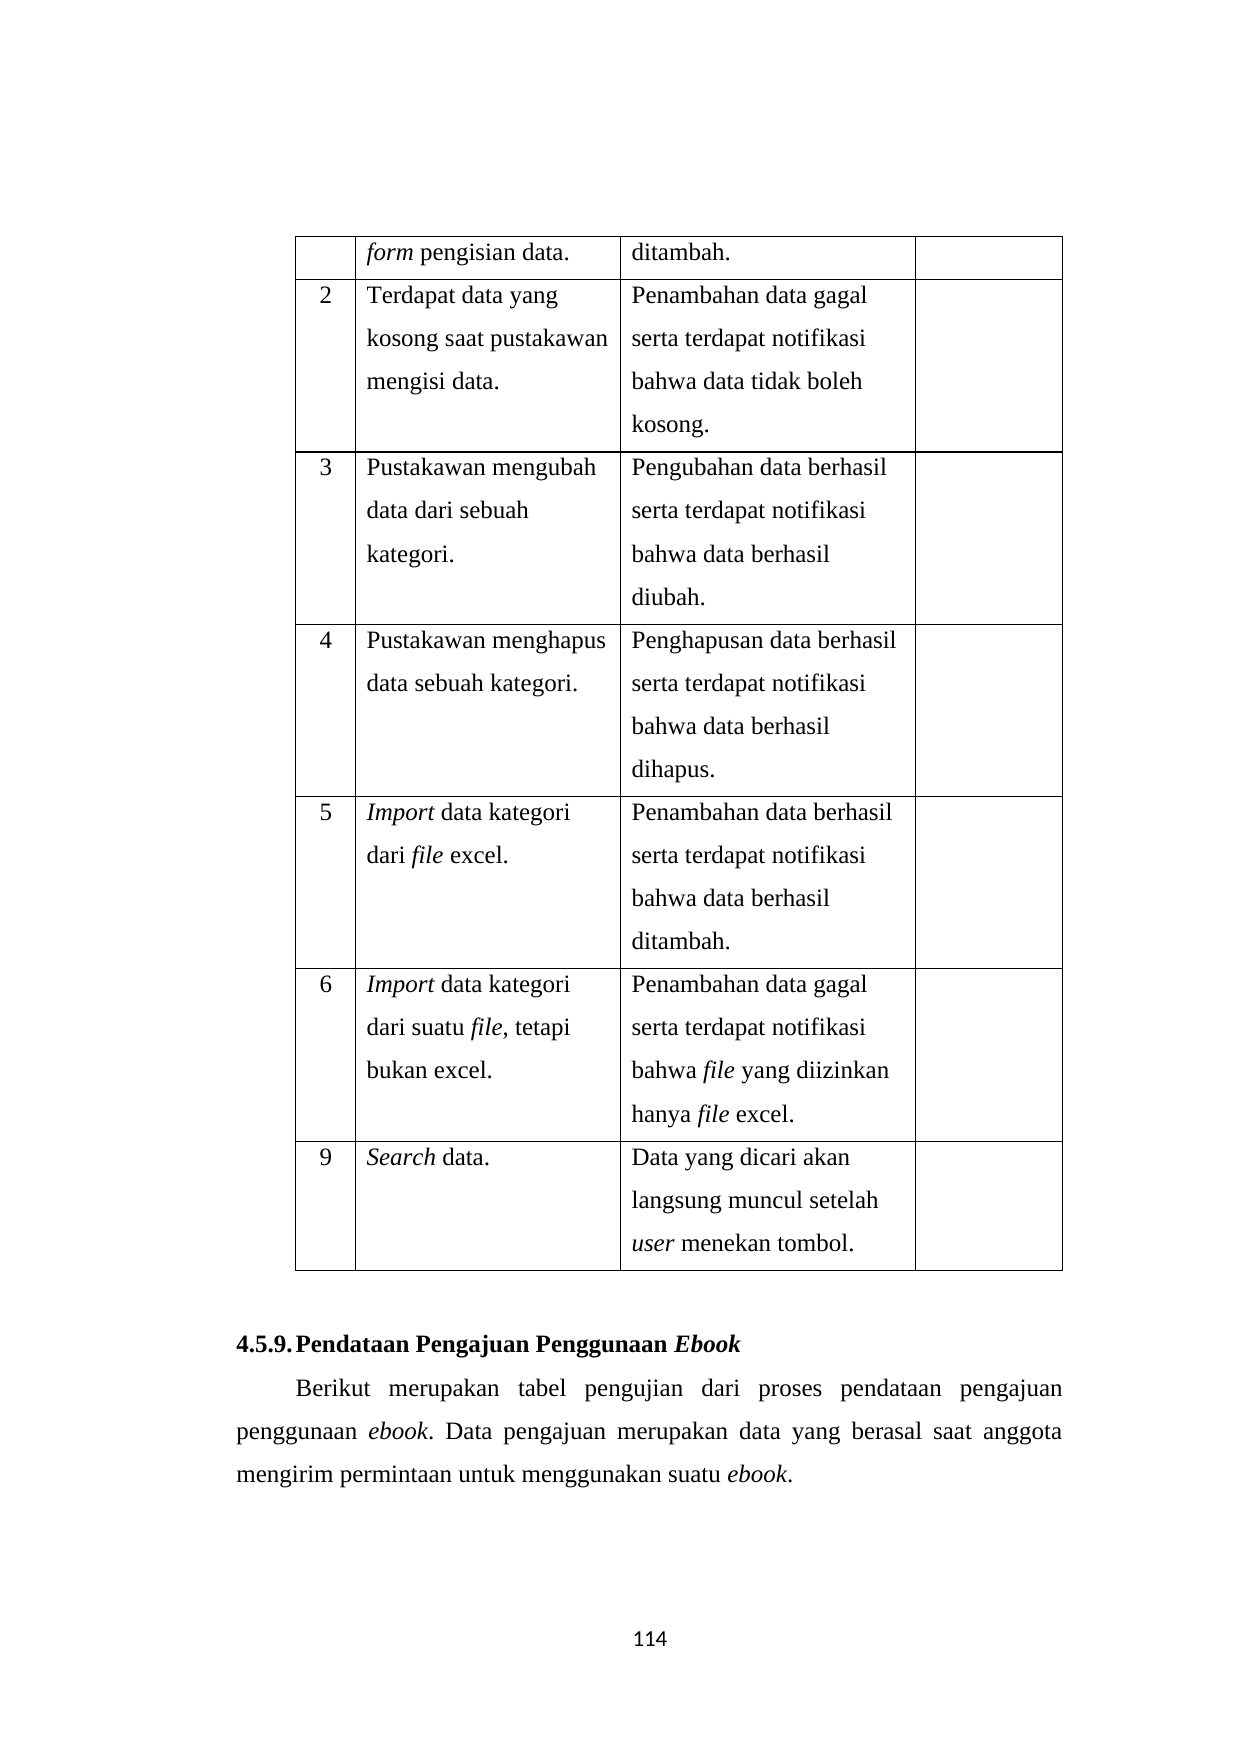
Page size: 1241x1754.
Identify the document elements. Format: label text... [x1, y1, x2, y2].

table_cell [621, 237, 915, 279]
table_cell [916, 453, 1062, 624]
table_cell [356, 237, 620, 279]
subtitle Pendataan Pengajuan Penggunaan Ebook [236, 1329, 1063, 1358]
table_cell [916, 1142, 1062, 1270]
table_cell 1 [296, 237, 355, 279]
table_cell Penambahan data gagal serta terdapat notifikasi bahwa file yang diizinkan hanya file excel. [621, 969, 915, 1141]
table_cell 9 [296, 1142, 355, 1270]
table_cell 3 [296, 453, 355, 624]
table_cell Search data. [356, 1142, 620, 1270]
table_cell [916, 280, 1062, 451]
table_cell [916, 797, 1062, 968]
table_cell Import data kategori dari suatu file, tetapi bukan excel. [356, 969, 620, 1141]
table_cell Terdapat data yang kosong saat pustakawan mengisi data. [356, 280, 620, 451]
table_cell 2 [296, 280, 355, 451]
table_cell Penghapusan data berhasil serta terdapat notifikasi bahwa data berhasil dihapus. [621, 625, 915, 796]
table_cell [916, 237, 1062, 279]
table_cell Penambahan data gagal serta terdapat notifikasi bahwa data tidak boleh kosong. [621, 280, 915, 451]
table_cell [916, 969, 1062, 1141]
table_cell 5 [296, 797, 355, 968]
table_cell Pustakawan mengubah data dari sebuah kategori. [356, 453, 620, 624]
table_cell Data yang dicari akan langsung muncul setelah user menekan tombol. [621, 1142, 915, 1270]
table_cell Pustakawan menghapus data sebuah kategori. [356, 625, 620, 796]
table_cell 4 [296, 625, 355, 796]
text Berikut merupakan tabel pengujian dari proses pendataan pengajuan penggunaan ebook. Data pengajuan merupakan data yang berasal saat anggota mengirim permintaan untuk menggunakan suatu ebook. [236, 1373, 1063, 1488]
table_cell Import data kategori dari file excel. [356, 797, 620, 968]
table_cell 6 [296, 969, 355, 1141]
table_cell Pengubahan data berhasil serta terdapat notifikasi bahwa data berhasil diubah. [621, 453, 915, 624]
table_cell [916, 625, 1062, 796]
table_cell Penambahan data berhasil serta terdapat notifikasi bahwa data berhasil ditambah. [621, 797, 915, 968]
